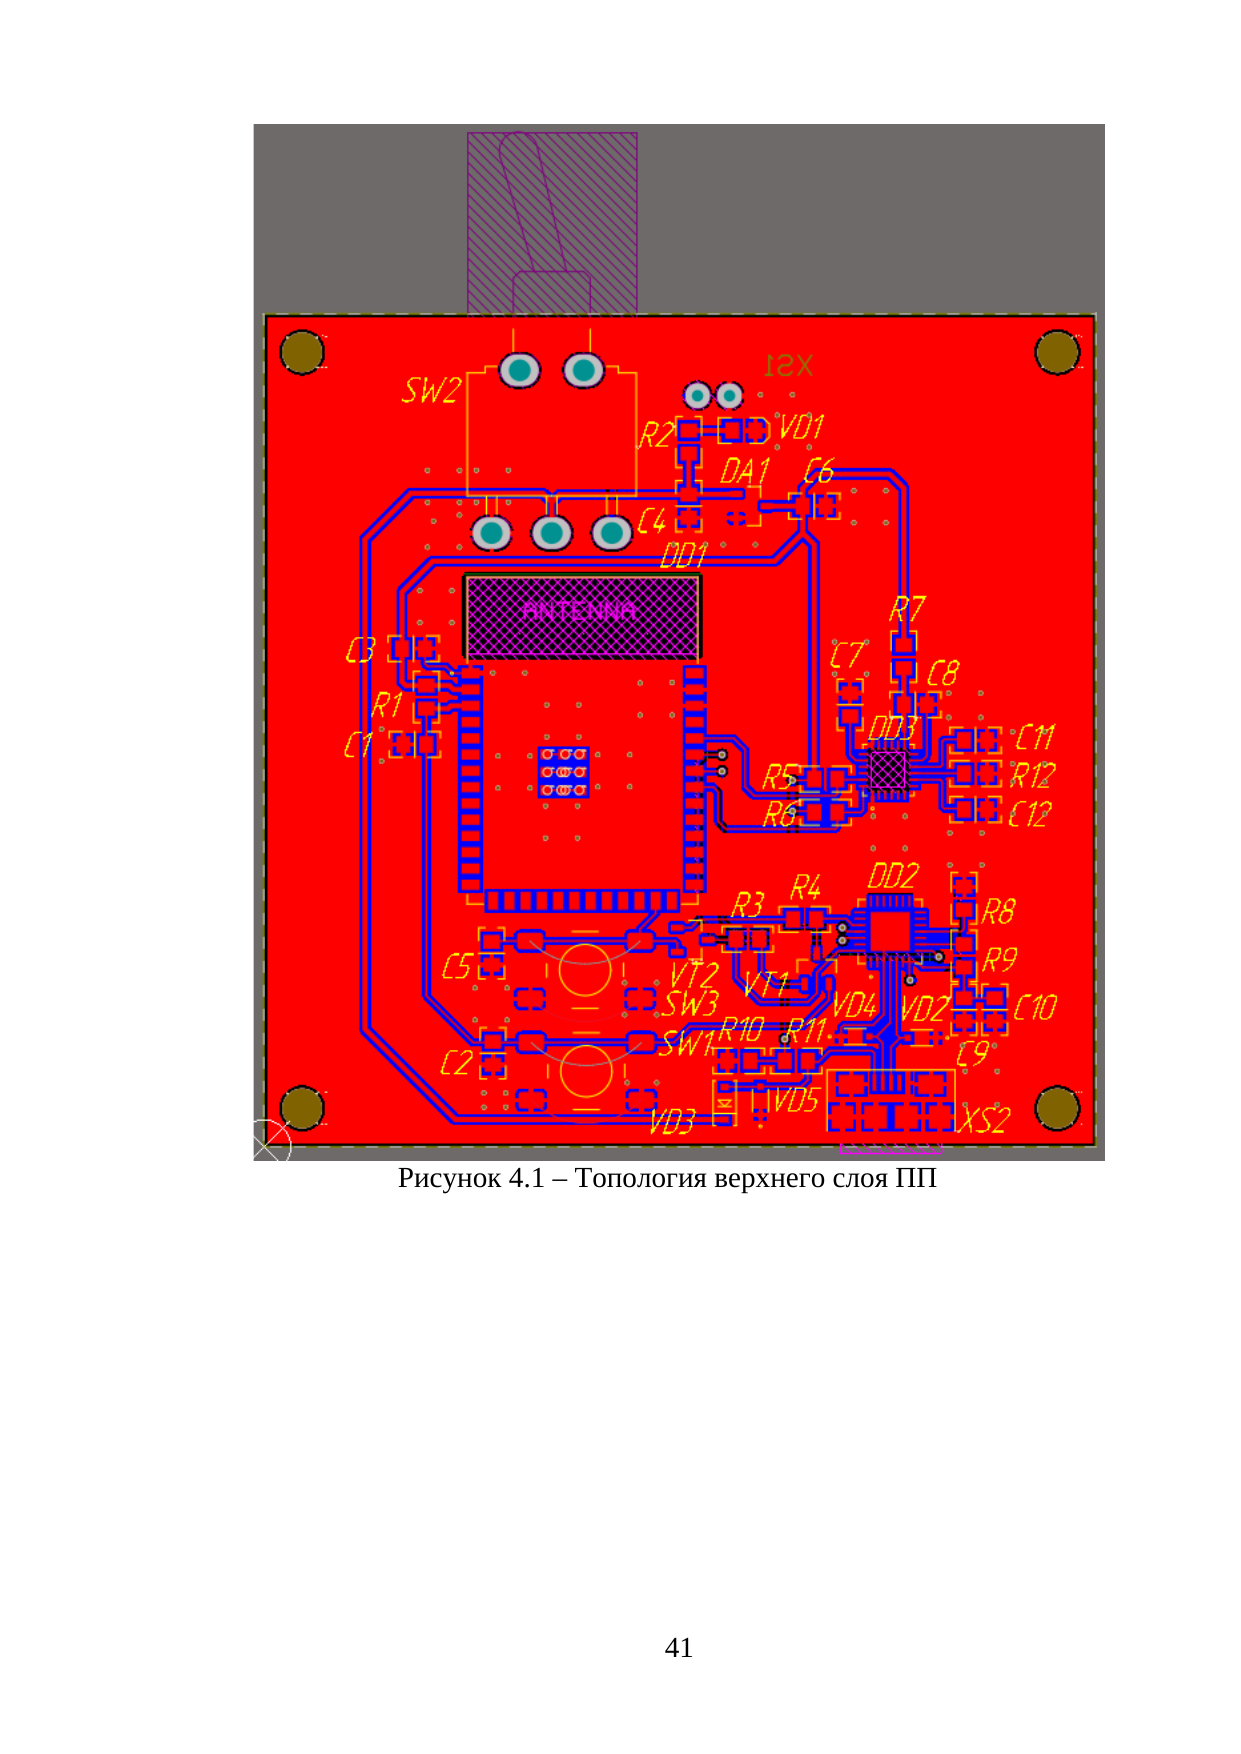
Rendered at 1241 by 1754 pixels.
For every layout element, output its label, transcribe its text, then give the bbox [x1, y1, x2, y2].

text Рисунок 4.1 – Топология верхнего слоя ПП [192, 1160, 1143, 1194]
picture [253, 124, 1105, 1161]
